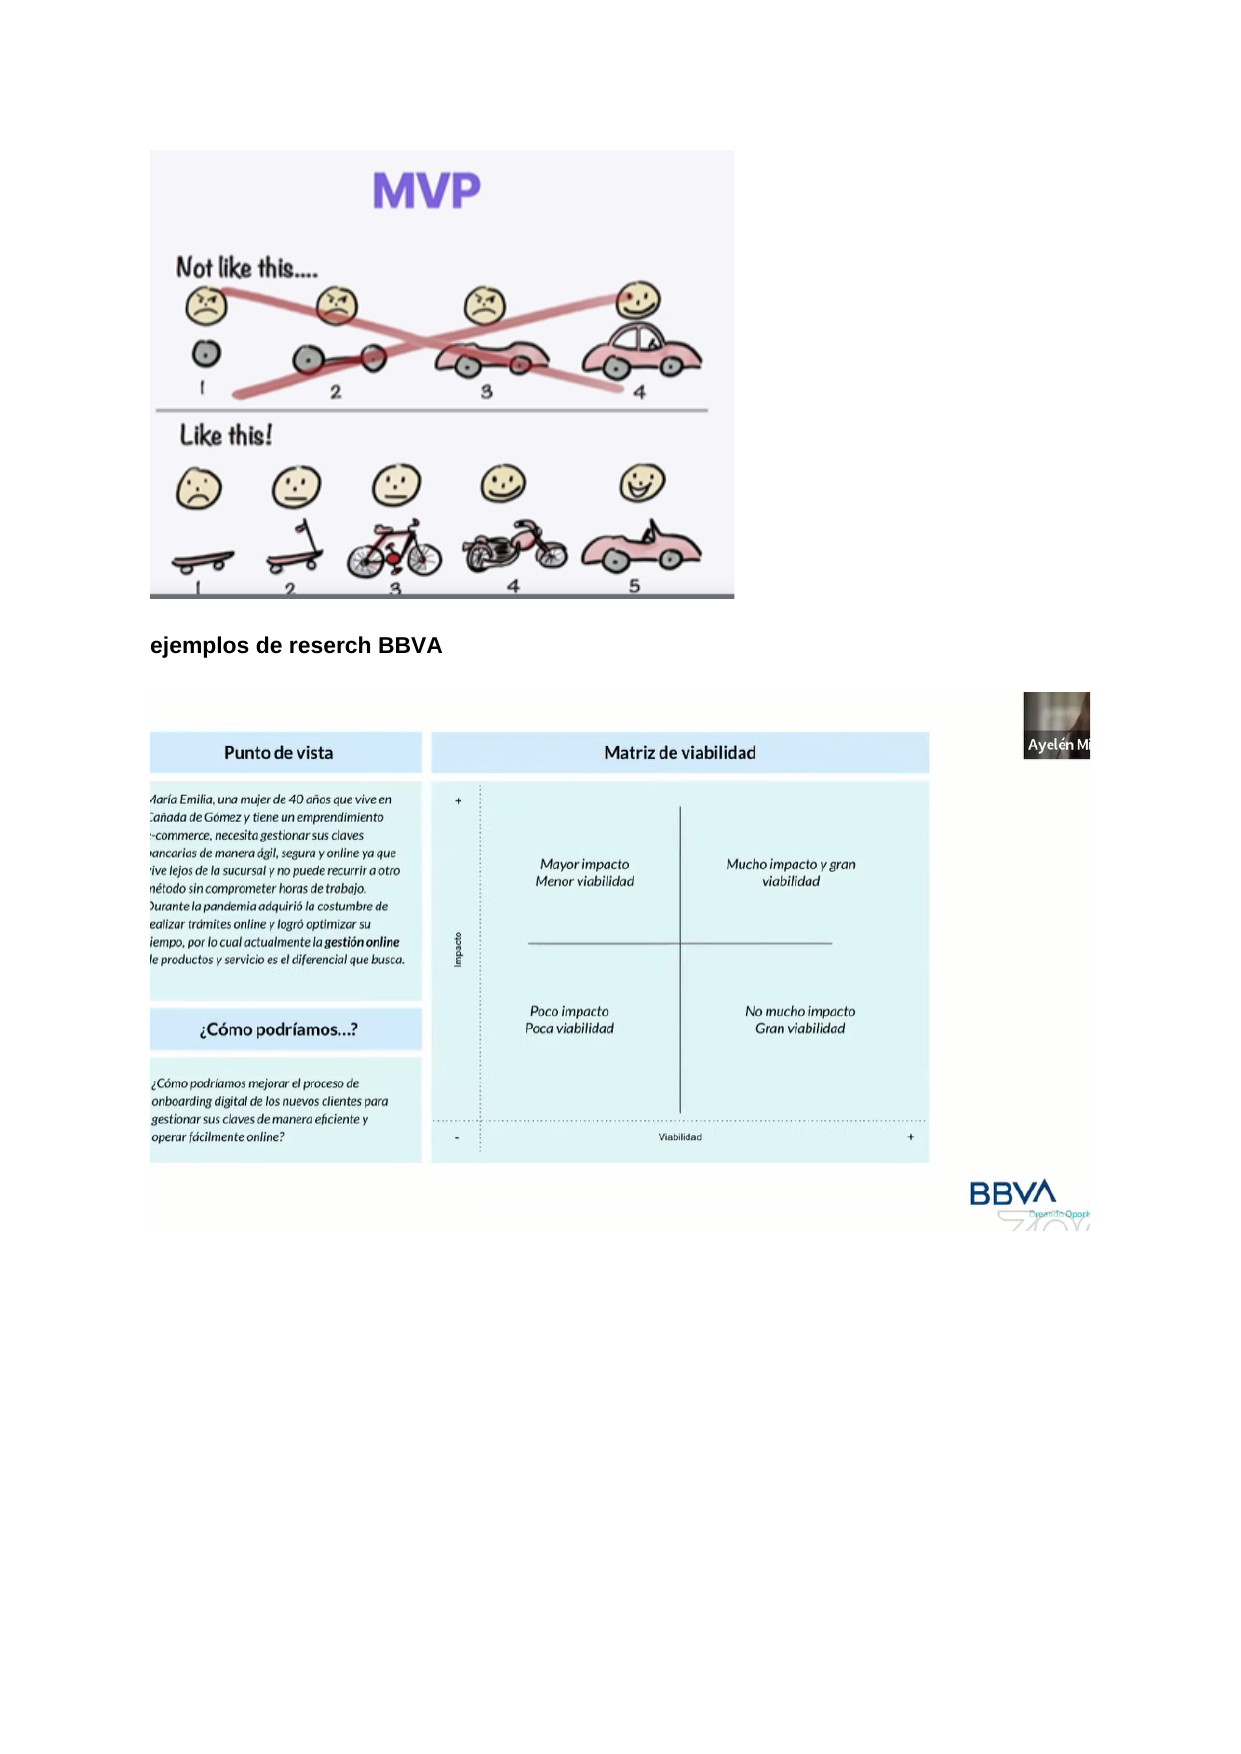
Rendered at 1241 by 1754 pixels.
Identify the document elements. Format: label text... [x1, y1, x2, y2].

text ejemplos de reserch BBVA [150, 632, 1090, 659]
picture [150, 692, 1091, 1231]
picture [150, 150, 735, 599]
